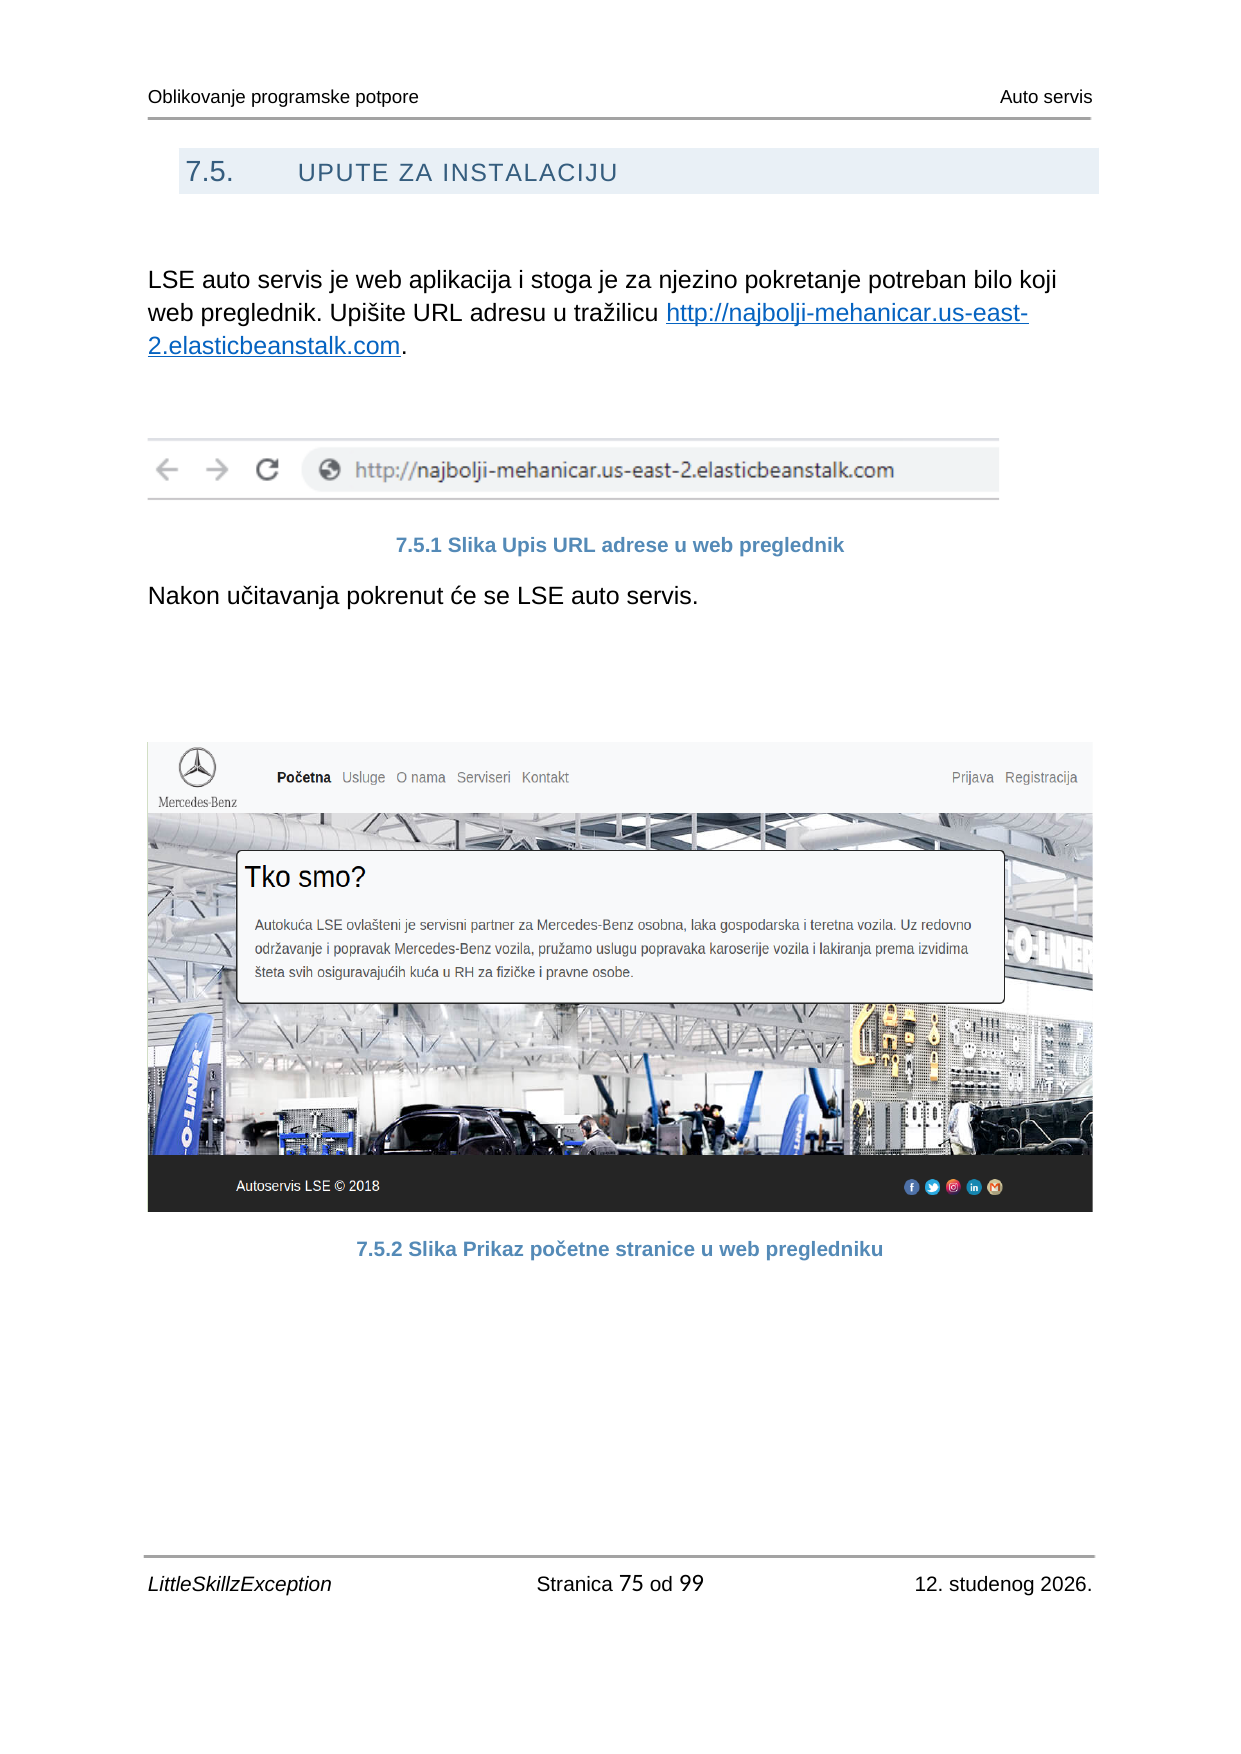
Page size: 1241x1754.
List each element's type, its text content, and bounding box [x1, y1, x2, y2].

picture [147, 438, 1000, 508]
text 7.5.2 Slika Prikaz početne stranice u web pregledniku [148, 1237, 1093, 1261]
text Nakon učitavanja pokrenut će se LSE auto servis. [148, 581, 1093, 609]
subtitle UPUTE ZA INSTALACIJU [185, 154, 1093, 187]
picture [147, 742, 1093, 1212]
text LSE auto servis je web aplikacija i stoga je za njezino pokretanje potreban bilo koji web preglednik. Upišite URL adresu u tražilicu http://najbolji-mehanicar.us-east-2.elasticbeanstalk.com. [148, 265, 1093, 360]
text 7.5.1 Slika Upis URL adrese u web preglednik [148, 532, 1093, 556]
